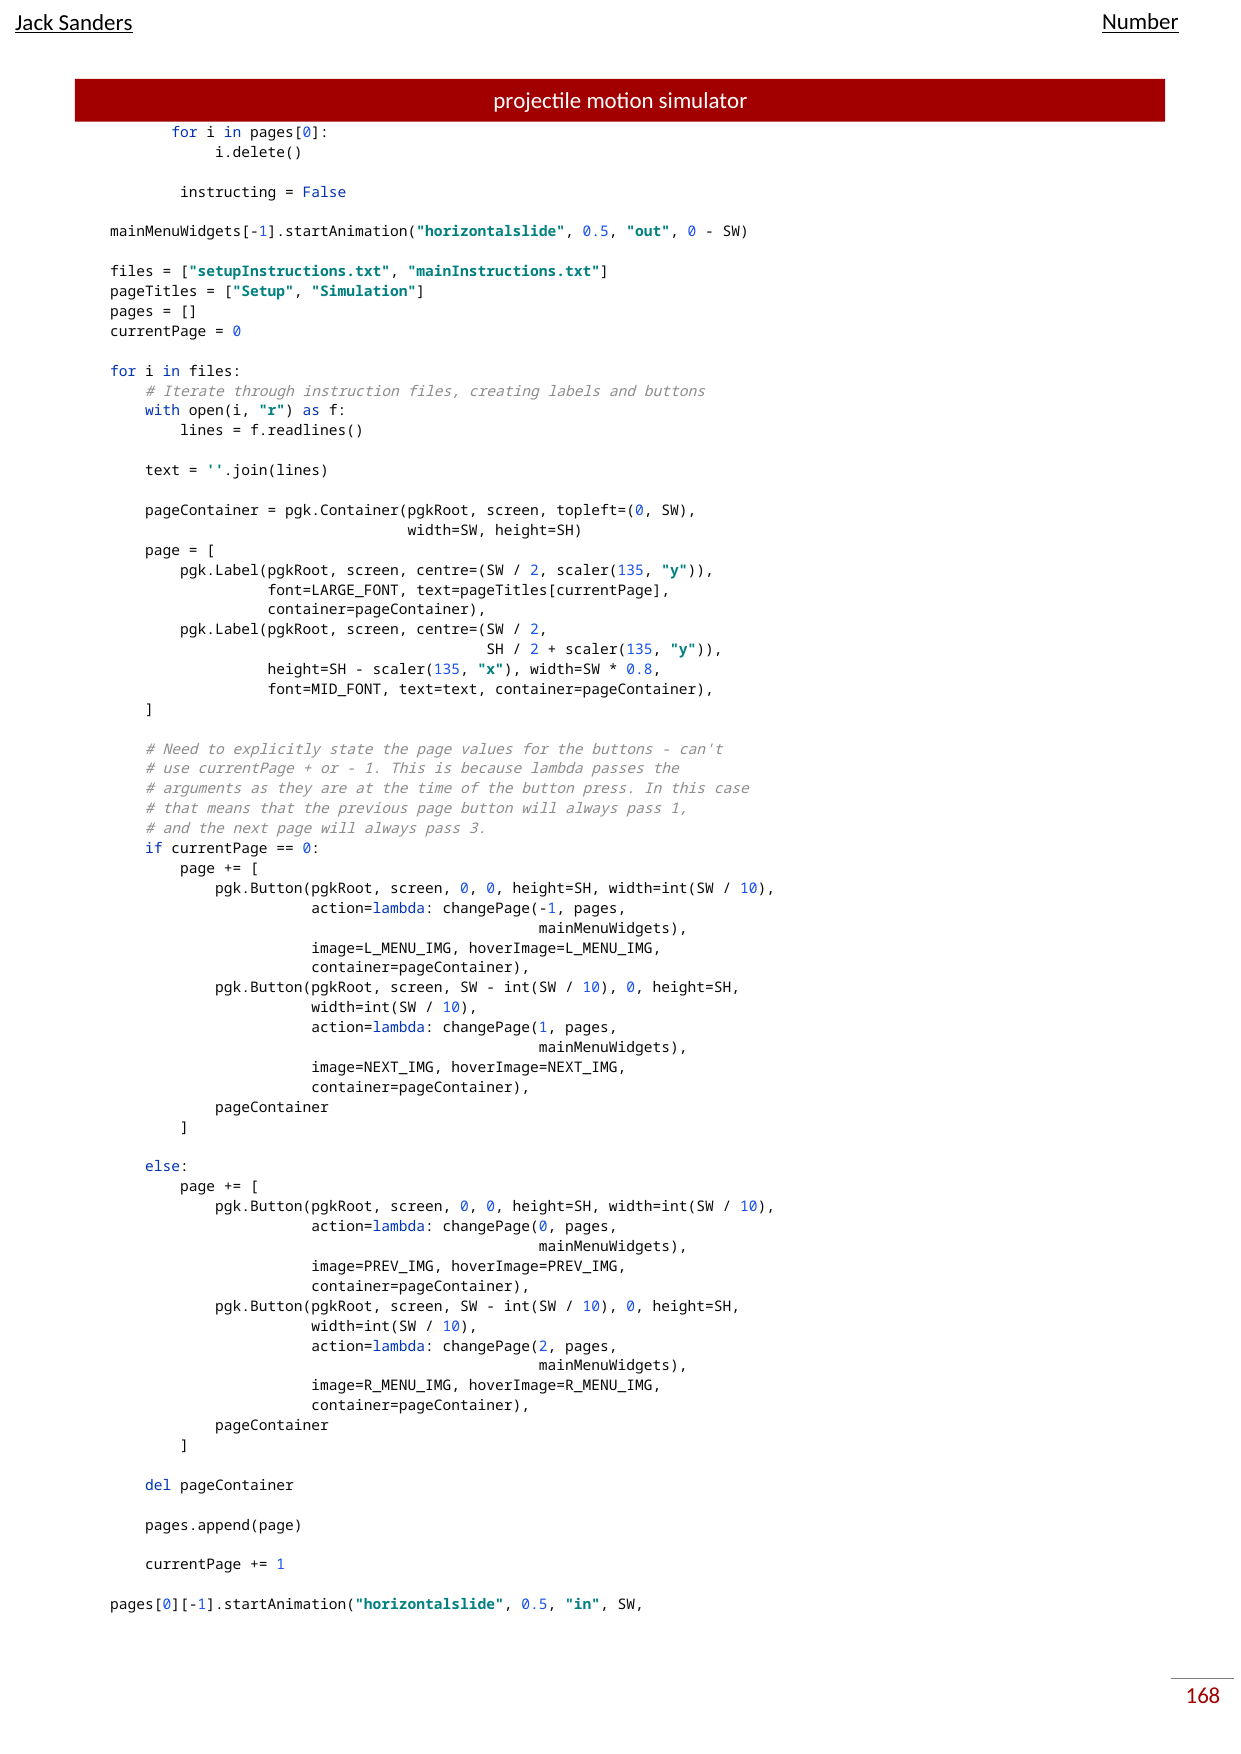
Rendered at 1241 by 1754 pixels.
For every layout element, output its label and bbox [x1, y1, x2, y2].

text [75, 122, 1165, 1614]
